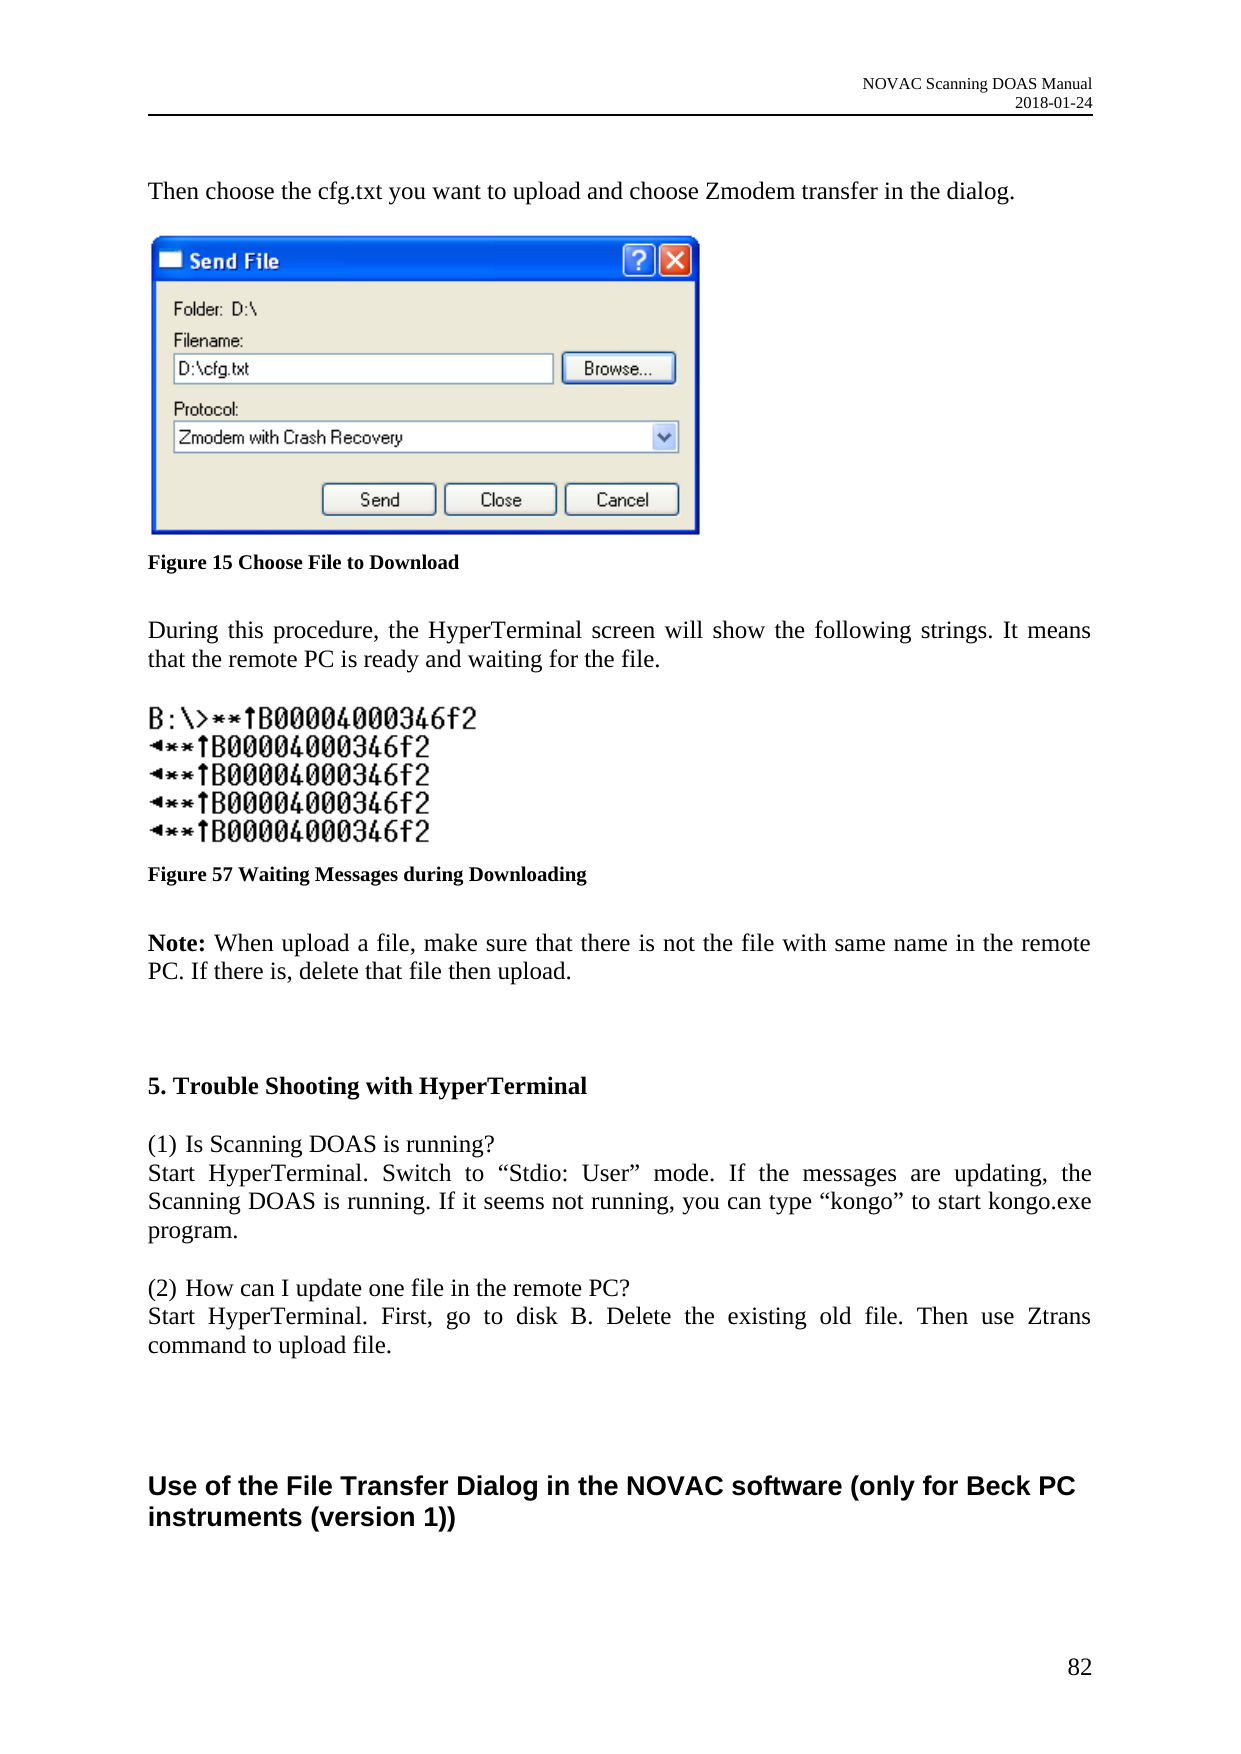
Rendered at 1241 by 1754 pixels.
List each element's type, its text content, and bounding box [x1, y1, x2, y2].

list How can I update one file in the remote PC? [148, 1273, 1093, 1301]
text Note: When upload a file, make sure that there is not the file with same name in the remote PC. If there is, delete that file then upload. [148, 928, 1093, 985]
list Is Scanning DOAS is running? [148, 1129, 1093, 1158]
subtitle Use of the File Transfer Dialog in the NOVAC software (only for Beck PC instruments (version 1)) [148, 1470, 1093, 1533]
picture [147, 701, 479, 850]
subtitle 5. Trouble Shooting with HyperTerminal [148, 1071, 1093, 1100]
text Start HyperTerminal. Switch to “Stdio: User” mode. If the messages are updating, the Scanning DOAS is running. If it seems not running, you can type “kongo” to start kongo.exe program. [148, 1158, 1093, 1244]
text Figure 57 Waiting Messages during Downloading [148, 862, 1093, 886]
text Then choose the cfg.txt you want to upload and choose Zmodem transfer in the dialog. [148, 176, 1093, 205]
text Start HyperTerminal. First, go to disk B. Delete the existing old file. Then use Ztrans command to upload file. [148, 1301, 1093, 1359]
picture [147, 233, 703, 538]
text Figure 15 Choose File to Download [148, 550, 1093, 574]
text During this procedure, the HyperTerminal screen will show the following strings. It means that the remote PC is ready and waiting for the file. [148, 616, 1093, 673]
